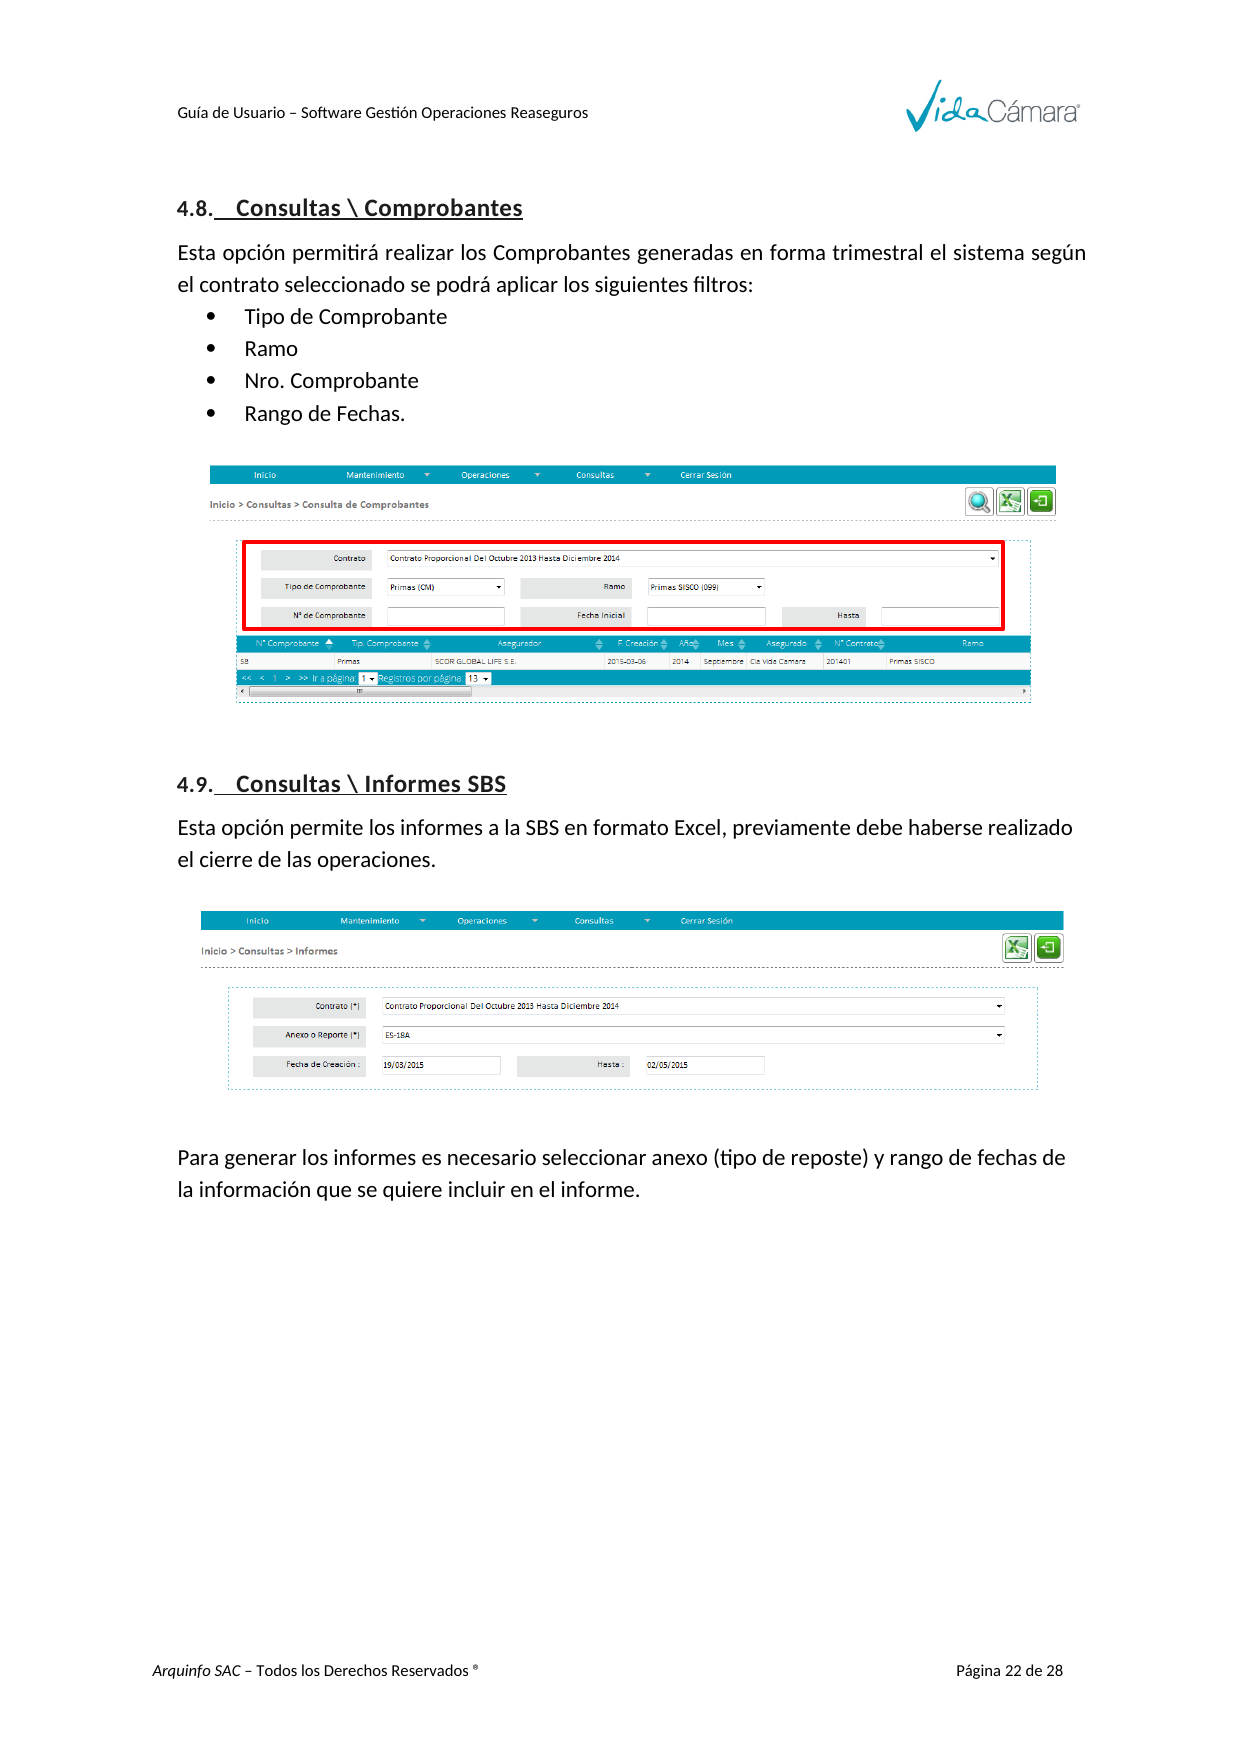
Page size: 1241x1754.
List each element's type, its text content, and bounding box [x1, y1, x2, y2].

list Rango de Fechas. [207, 399, 1087, 427]
list Ramo [207, 334, 1087, 362]
text Esta opción permite los informes a la SBS en formato Excel, previamente debe haberse realizado el cierre de las operaciones. [177, 813, 1087, 874]
list Nro. Comprobante [207, 366, 1087, 394]
subtitle Consultas \ Informes SBS [177, 768, 1087, 798]
list Tipo de Comprobante [207, 302, 1087, 330]
picture [898, 75, 1083, 138]
text Esta opción permitirá realizar los Comprobantes generadas en forma trimestral el sistema según el contrato seleccionado se podrá aplicar los siguientes filtros: [177, 238, 1087, 298]
text Para generar los informes es necesario seleccionar anexo (tipo de reposte) y rango de fechas de la información que se quiere incluir en el informe. [177, 1143, 1087, 1203]
subtitle Consultas \ Comprobantes [177, 192, 1087, 222]
